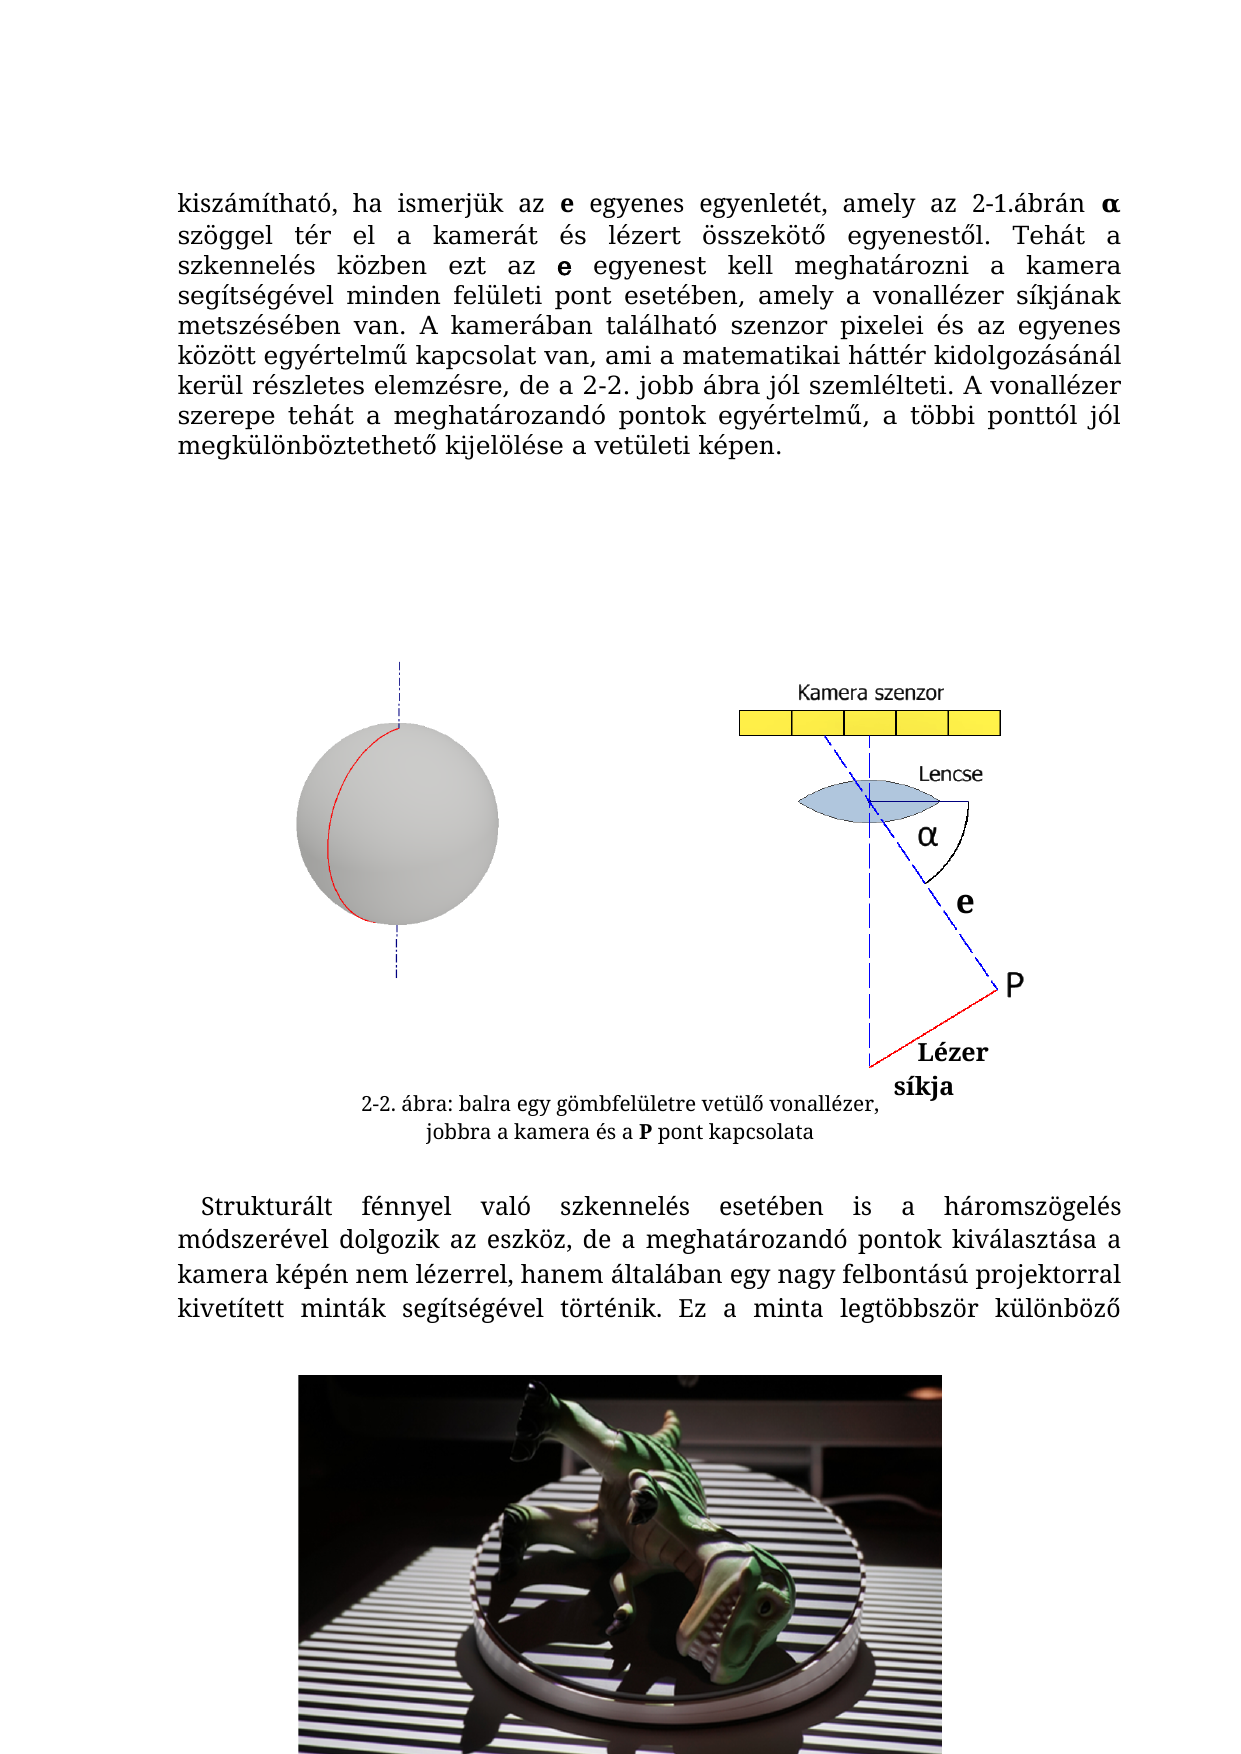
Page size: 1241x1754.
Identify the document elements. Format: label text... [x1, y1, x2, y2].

picture [215, 655, 575, 1012]
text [177, 186, 1122, 460]
picture [298, 1375, 942, 1754]
picture [659, 655, 1123, 1106]
